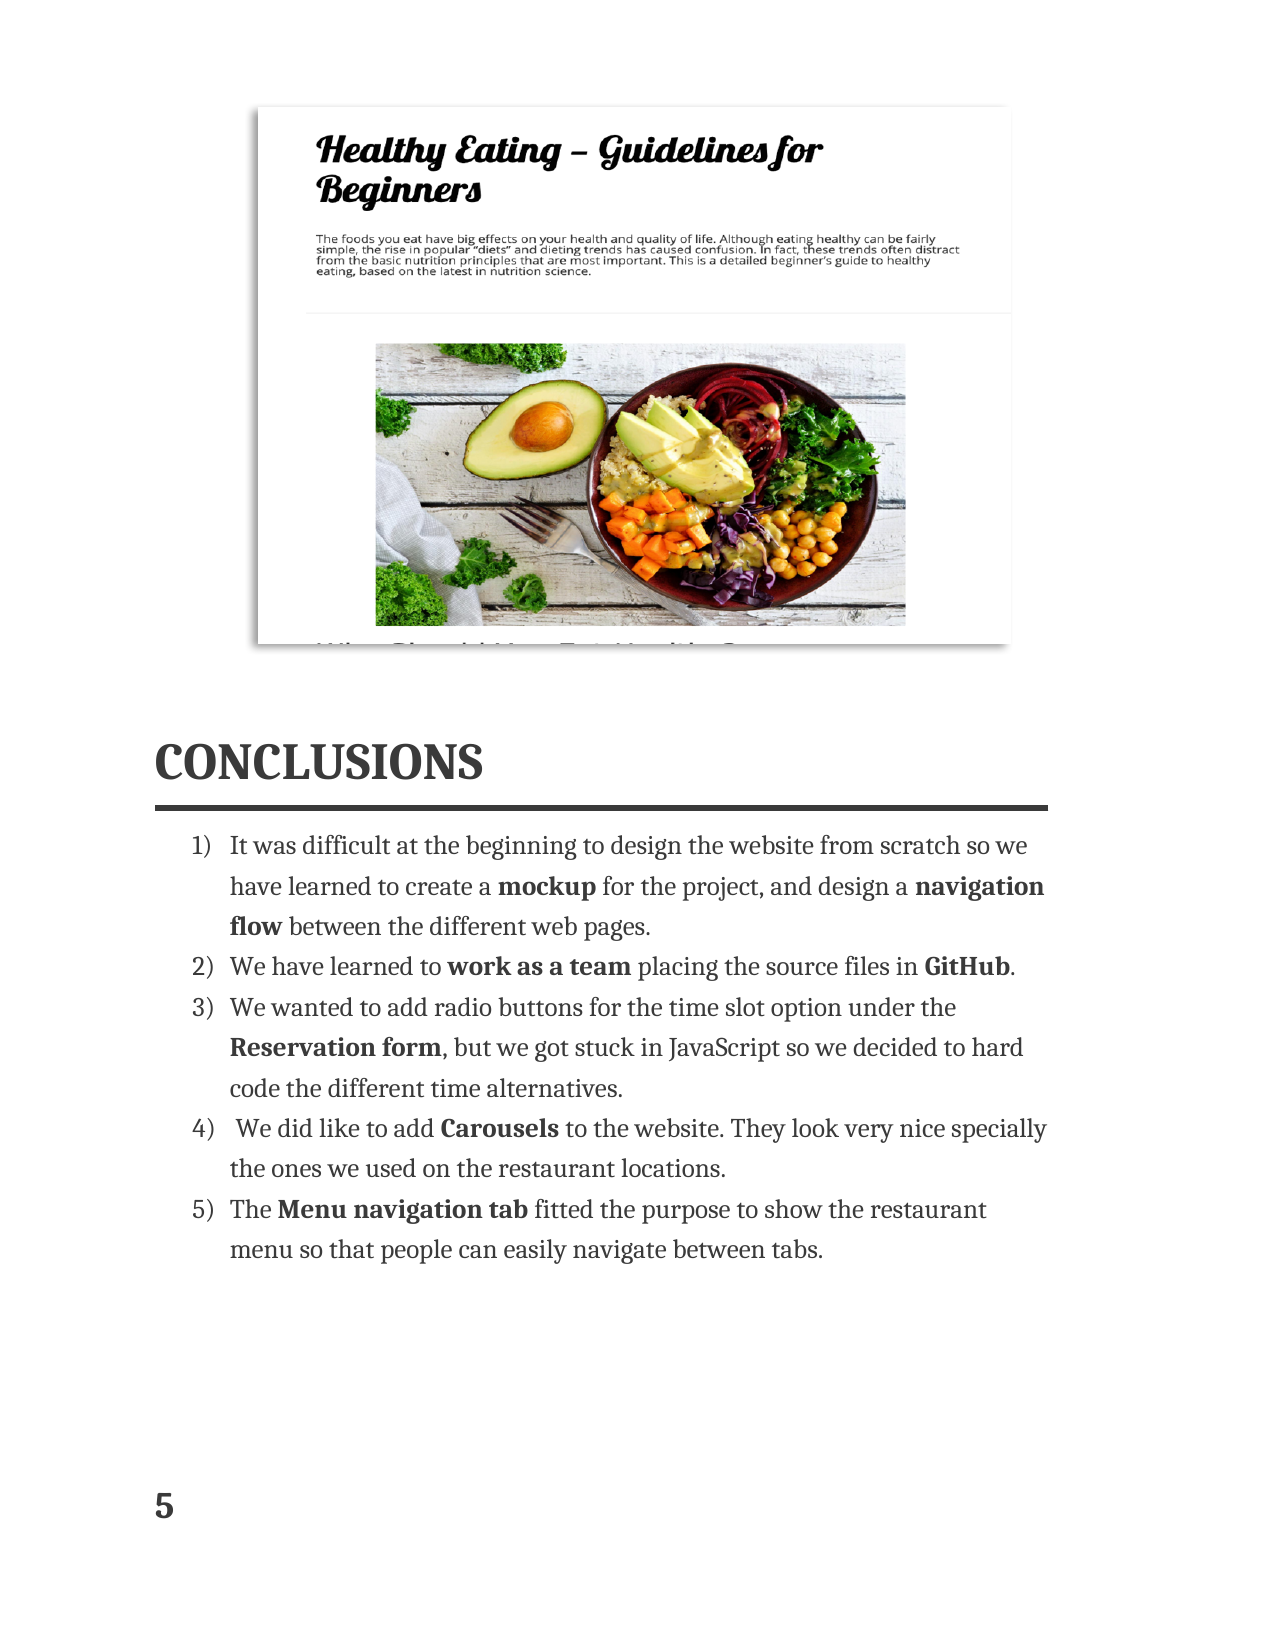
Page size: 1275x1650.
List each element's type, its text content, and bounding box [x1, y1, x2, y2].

list We have learned to work as a team placing the source files in GitHub. [192, 951, 1048, 982]
list We did like to add Carousels to the website. They look very nice specially the ones we used on the restaurant locations. [192, 1113, 1048, 1184]
subtitle conclusions [154, 733, 1048, 811]
list It was difficult at the beginning to design the website from scratch so we have learned to create a mockup for the project, and design a navigation flow between the different web pages. [192, 830, 1048, 942]
picture [258, 107, 1011, 644]
list The Menu navigation tab fitted the purpose to show the restaurant menu so that people can easily navigate between tabs. [192, 1194, 1048, 1265]
list We wanted to add radio buttons for the time slot option under the Reservation form, but we got stuck in JavaScript so we decided to hard code the different time alternatives. [192, 992, 1048, 1104]
